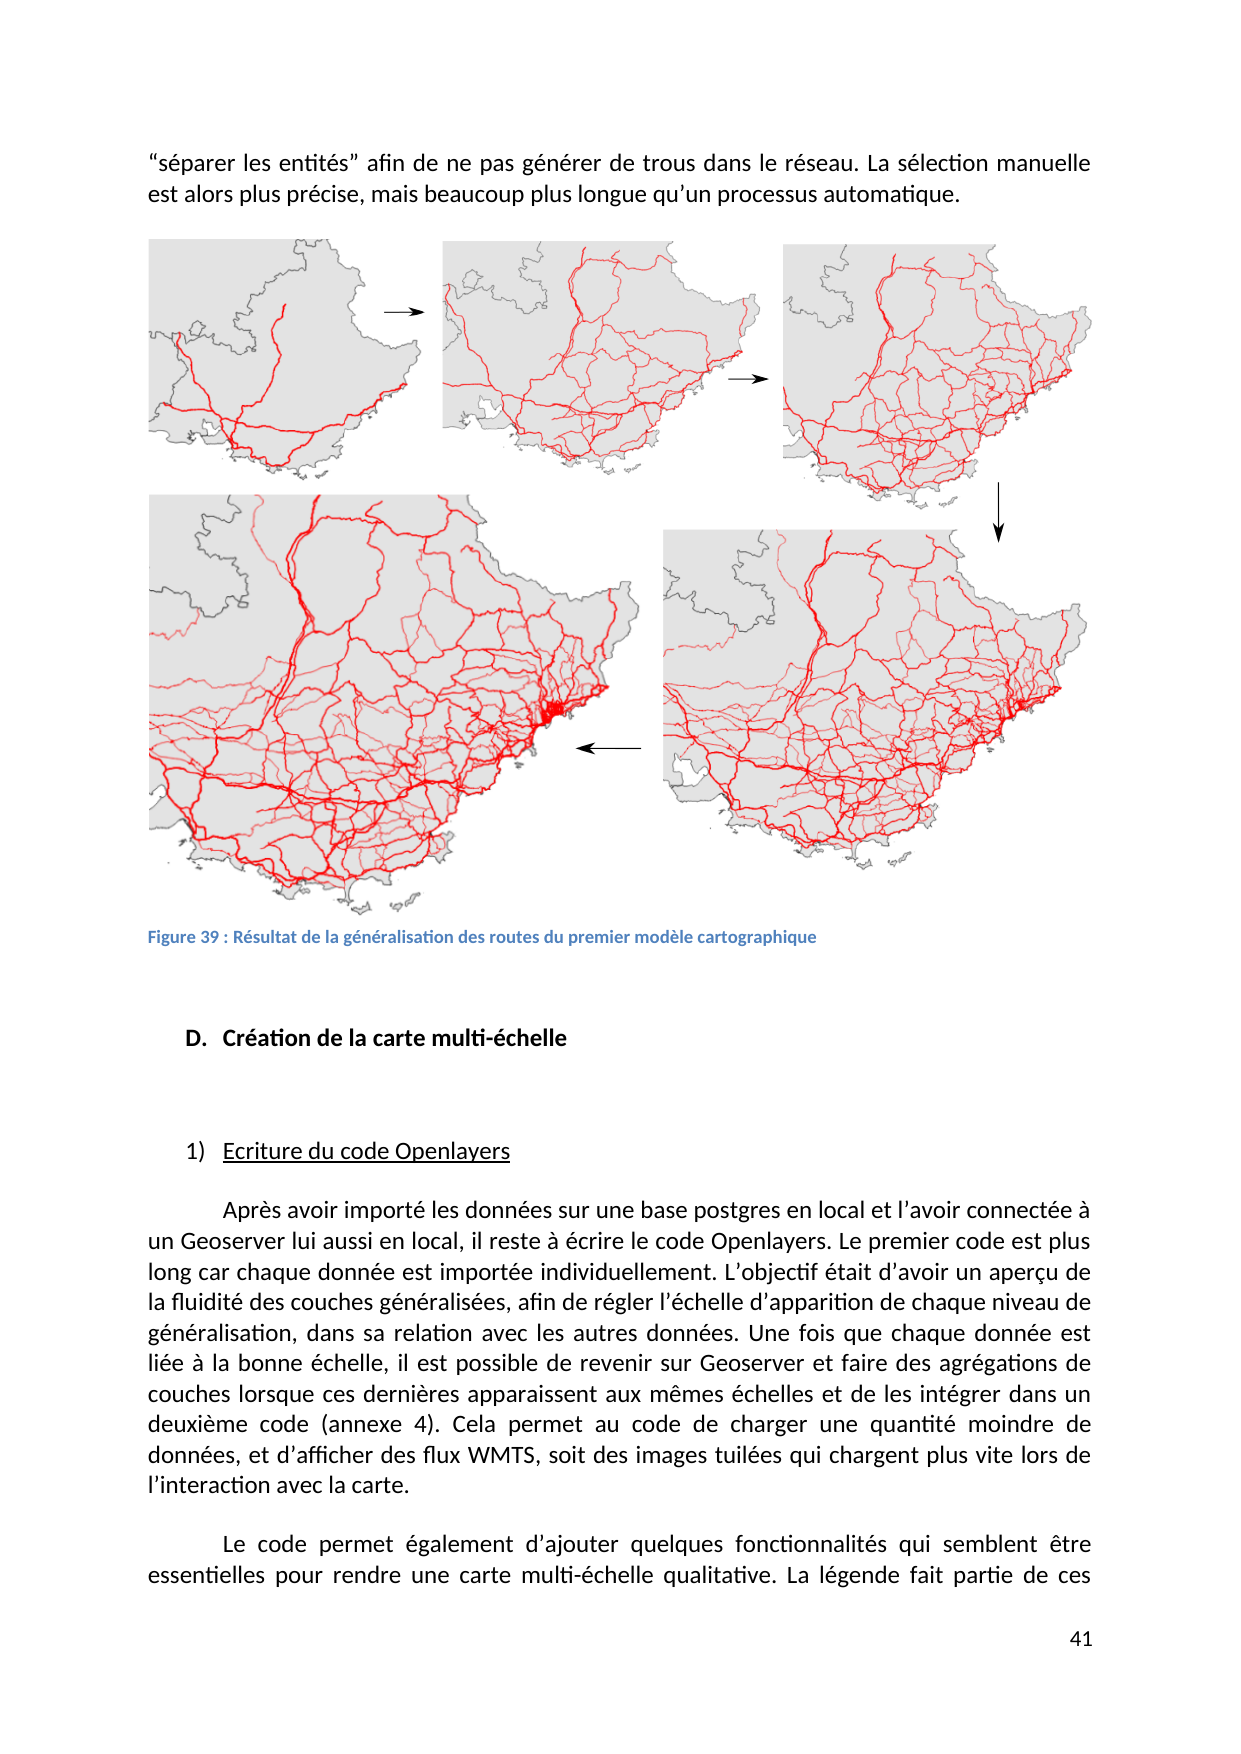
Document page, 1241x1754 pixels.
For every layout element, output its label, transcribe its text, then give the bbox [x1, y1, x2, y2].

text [148, 148, 1093, 209]
text Après avoir importé les données sur une base postgres en local et l’avoir connectée à un Geoserver lui aussi en local, il reste à écrire le code Openlayers. Le premier code est plus long car chaque donnée est importée individuellement. L’objectif était d’avoir un aperçu de la fluidité des couches généralisées, afin de régler l’échelle d’apparition de chaque niveau de généralisation, dans sa relation avec les autres données. Une fois que chaque donnée est liée à la bonne échelle, il est possible de revenir sur Geoserver et faire des agrégations de couches lorsque ces dernières apparaissent aux mêmes échelles et de les intégrer dans un deuxième code (annexe 4). Cela permet au code de charger une quantité moindre de données, et d’afficher des flux WMTS, soit des images tuilées qui chargent plus vite lors de l’interaction avec la carte. [148, 1195, 1093, 1500]
subtitle Création de la carte multi-échelle [185, 1022, 1093, 1053]
picture [147, 239, 1093, 925]
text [148, 1529, 1093, 1590]
subtitle Ecriture du code Openlayers [185, 1135, 1093, 1166]
text Figure 39 : Résultat de la généralisation des routes du premier modèle cartographique [148, 925, 1093, 948]
